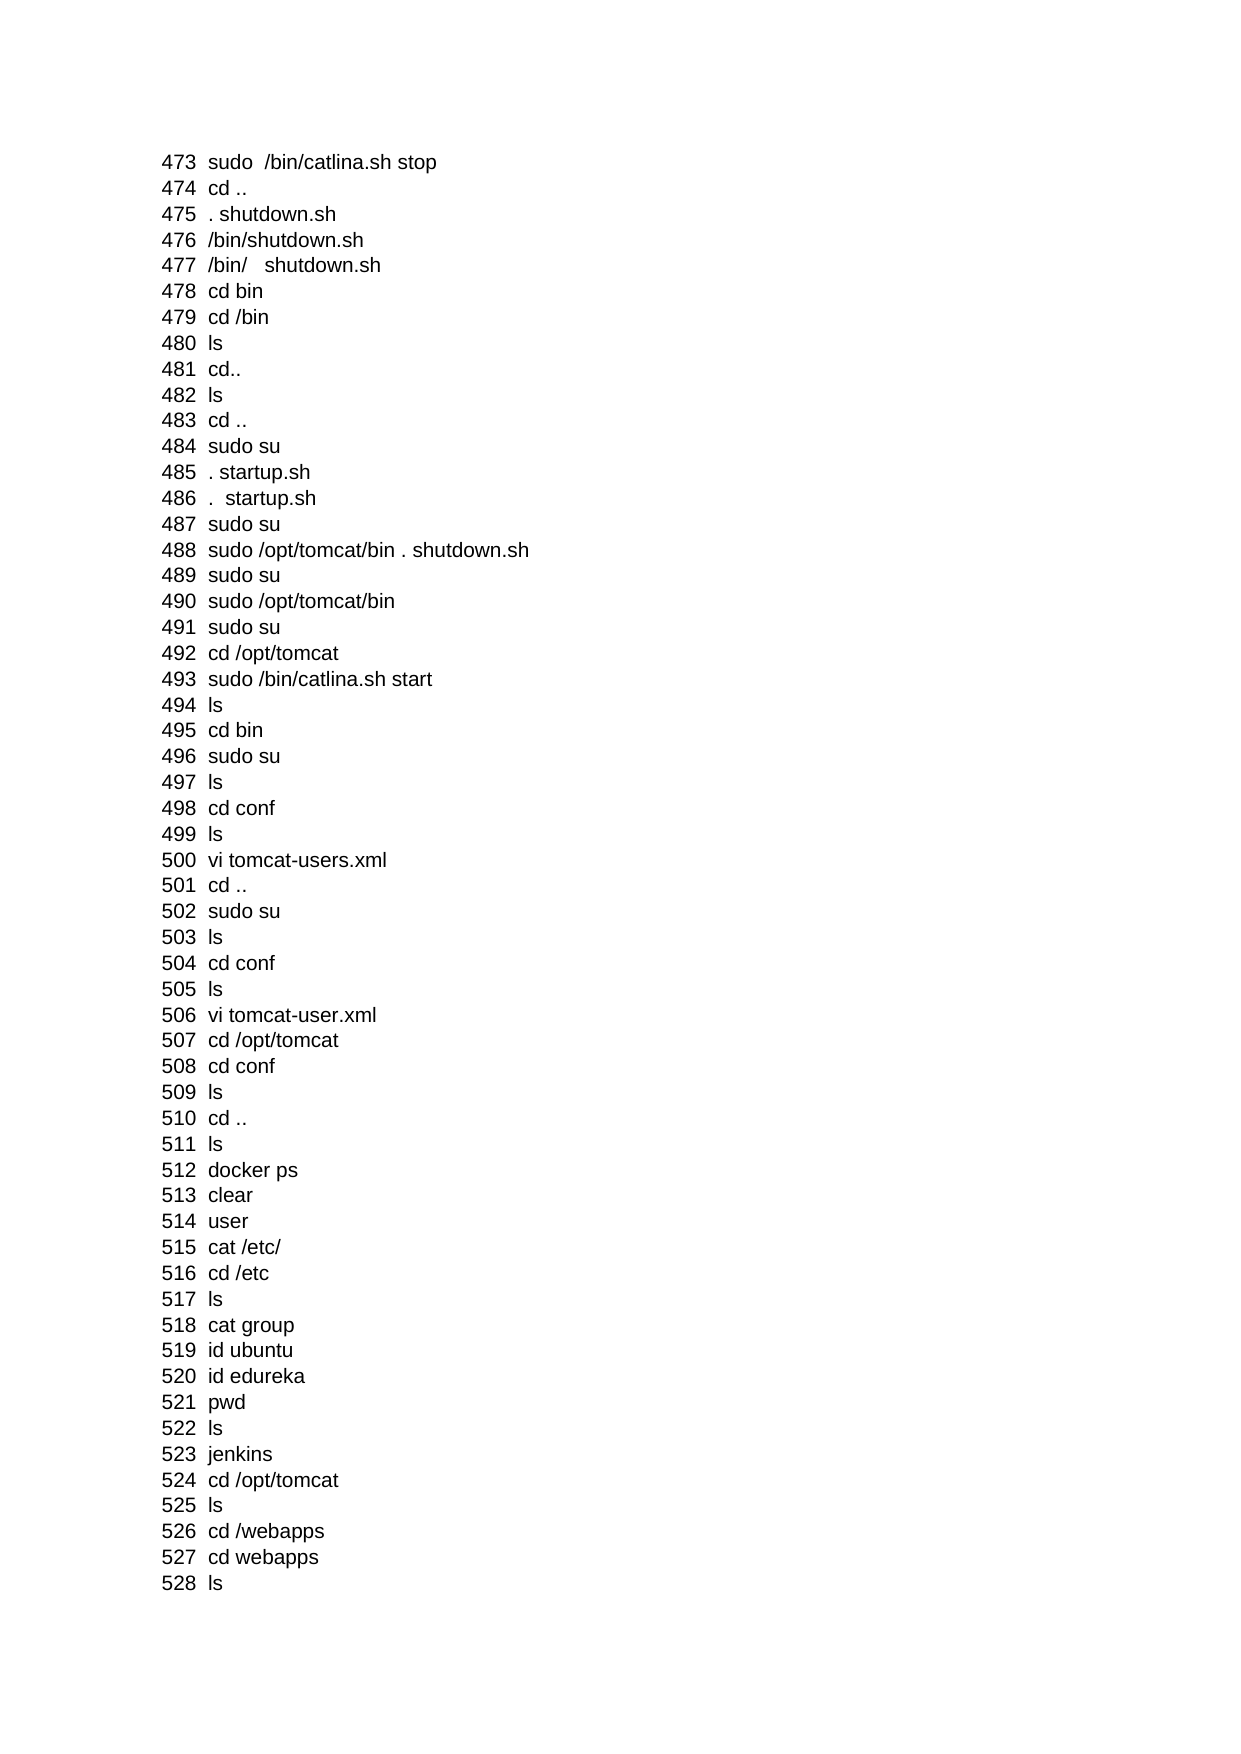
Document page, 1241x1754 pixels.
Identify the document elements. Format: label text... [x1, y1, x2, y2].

text 520 id edureka [150, 1364, 1090, 1388]
text 493 sudo /bin/catlina.sh start [150, 667, 1090, 691]
text 509 ls [150, 1080, 1090, 1104]
text 490 sudo /opt/tomcat/bin [150, 589, 1090, 613]
text 519 id ubuntu [150, 1338, 1090, 1362]
text 524 cd /opt/tomcat [150, 1467, 1090, 1491]
text 517 ls [150, 1287, 1090, 1311]
text 500 vi tomcat-users.xml [150, 847, 1090, 871]
text 499 ls [150, 822, 1090, 846]
text 513 clear [150, 1183, 1090, 1207]
text 504 cd conf [150, 951, 1090, 975]
text 486 . startup.sh [150, 486, 1090, 510]
text 523 jenkins [150, 1442, 1090, 1466]
text 502 sudo su [150, 899, 1090, 923]
text 487 sudo su [150, 512, 1090, 536]
text 498 cd conf [150, 796, 1090, 820]
text 478 cd bin [150, 279, 1090, 303]
text 477 /bin/ shutdown.sh [150, 253, 1090, 277]
text 516 cd /etc [150, 1261, 1090, 1285]
text 503 ls [150, 925, 1090, 949]
text 515 cat /etc/ [150, 1235, 1090, 1259]
text 494 ls [150, 692, 1090, 716]
text 485 . startup.sh [150, 460, 1090, 484]
text 483 cd .. [150, 408, 1090, 432]
text 510 cd .. [150, 1106, 1090, 1130]
text 474 cd .. [150, 176, 1090, 200]
text 505 ls [150, 977, 1090, 1001]
text 492 cd /opt/tomcat [150, 641, 1090, 665]
text 482 ls [150, 382, 1090, 406]
text 512 docker ps [150, 1157, 1090, 1181]
text 514 user [150, 1209, 1090, 1233]
text 476 /bin/shutdown.sh [150, 227, 1090, 251]
text 511 ls [150, 1132, 1090, 1156]
text 522 ls [150, 1416, 1090, 1440]
text 488 sudo /opt/tomcat/bin . shutdown.sh [150, 537, 1090, 561]
text 496 sudo su [150, 744, 1090, 768]
text 525 ls [150, 1493, 1090, 1517]
text 491 sudo su [150, 615, 1090, 639]
text 489 sudo su [150, 563, 1090, 587]
text 518 cat group [150, 1312, 1090, 1336]
text 475 . shutdown.sh [150, 202, 1090, 226]
text 507 cd /opt/tomcat [150, 1028, 1090, 1052]
text 526 cd /webapps [150, 1519, 1090, 1543]
text 506 vi tomcat-user.xml [150, 1002, 1090, 1026]
text 508 cd conf [150, 1054, 1090, 1078]
text 501 cd .. [150, 873, 1090, 897]
text 527 cd webapps [150, 1545, 1090, 1569]
text 481 cd.. [150, 357, 1090, 381]
text 473 sudo /bin/catlina.sh stop [150, 150, 1090, 174]
text 480 ls [150, 331, 1090, 355]
text 495 cd bin [150, 718, 1090, 742]
text 479 cd /bin [150, 305, 1090, 329]
text 528 ls [150, 1571, 1090, 1595]
text 497 ls [150, 770, 1090, 794]
text 521 pwd [150, 1390, 1090, 1414]
text 484 sudo su [150, 434, 1090, 458]
